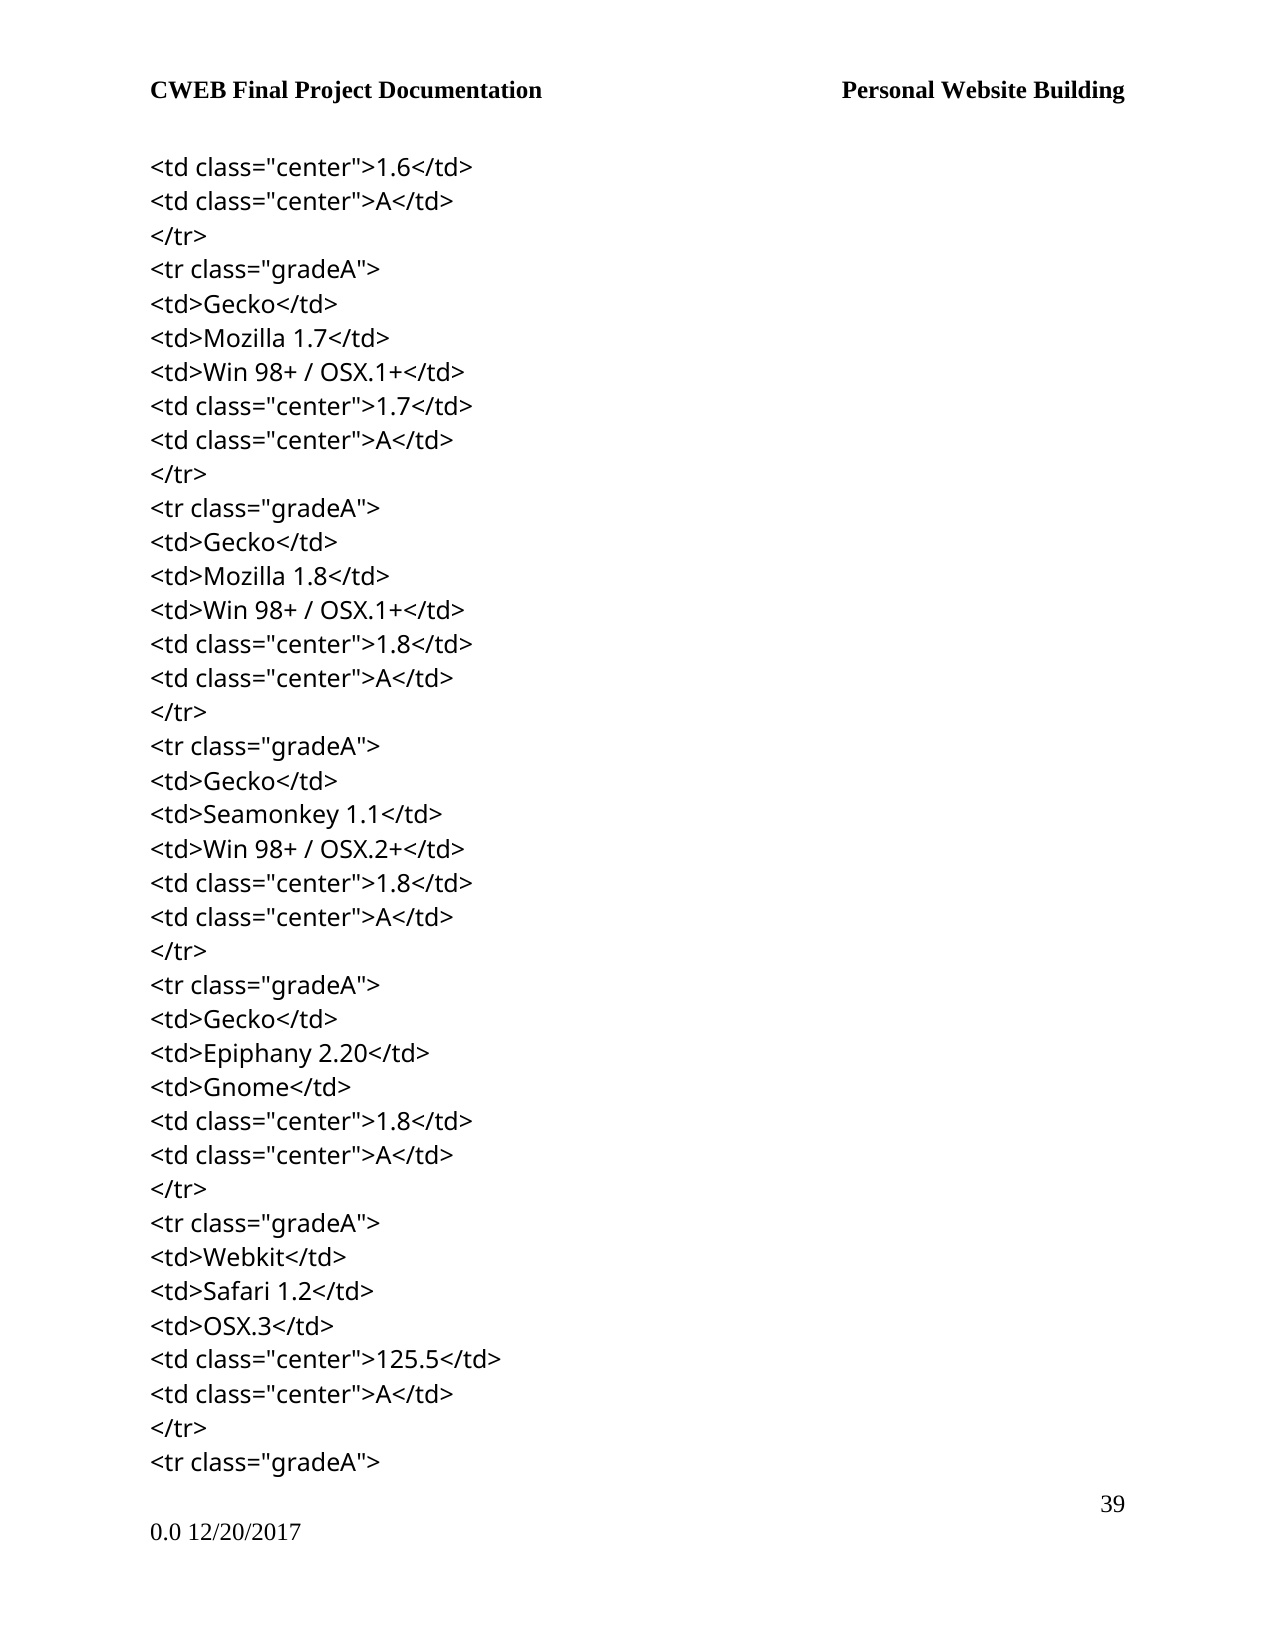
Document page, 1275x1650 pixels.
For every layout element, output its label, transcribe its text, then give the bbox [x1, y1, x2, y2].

text <td class="center">A</td> [150, 661, 1125, 695]
text </tr> [150, 1172, 1125, 1206]
text <td class="center">1.7</td> [150, 388, 1125, 422]
text <td class="center">1.8</td> [150, 627, 1125, 661]
text <td class="center">A</td> [150, 899, 1125, 933]
text <td class="center">1.6</td> [150, 150, 1125, 184]
text <td>Gecko</td> [150, 763, 1125, 797]
text <tr class="gradeA"> [150, 252, 1125, 286]
text <td>Gecko</td> [150, 286, 1125, 320]
text <tr class="gradeA"> [150, 967, 1125, 1002]
text </tr> [150, 695, 1125, 729]
text <td>Win 98+ / OSX.1+</td> [150, 593, 1125, 627]
text <td class="center">1.8</td> [150, 1104, 1125, 1138]
text <td class="center">1.8</td> [150, 865, 1125, 899]
text <td>Seamonkey 1.1</td> [150, 797, 1125, 831]
text <td>OSX.3</td> [150, 1308, 1125, 1342]
text <tr class="gradeA"> [150, 491, 1125, 525]
text </tr> [150, 218, 1125, 252]
text <td>Webkit</td> [150, 1240, 1125, 1274]
text <td>Win 98+ / OSX.1+</td> [150, 354, 1125, 388]
text <td>Gnome</td> [150, 1070, 1125, 1104]
text <td>Epiphany 2.20</td> [150, 1036, 1125, 1070]
text <td>Mozilla 1.8</td> [150, 559, 1125, 593]
text <td class="center">A</td> [150, 1376, 1125, 1410]
text </tr> [150, 457, 1125, 491]
text <tr class="gradeA"> [150, 1444, 1125, 1478]
text <td>Gecko</td> [150, 1002, 1125, 1036]
text <td class="center">A</td> [150, 184, 1125, 218]
text <td>Gecko</td> [150, 525, 1125, 559]
text </tr> [150, 1410, 1125, 1444]
text <td>Mozilla 1.7</td> [150, 320, 1125, 354]
text <tr class="gradeA"> [150, 729, 1125, 763]
text <tr class="gradeA"> [150, 1206, 1125, 1240]
text <td>Win 98+ / OSX.2+</td> [150, 831, 1125, 865]
text <td class="center">A</td> [150, 422, 1125, 457]
text <td class="center">125.5</td> [150, 1342, 1125, 1376]
text </tr> [150, 933, 1125, 967]
text <td>Safari 1.2</td> [150, 1274, 1125, 1308]
text <td class="center">A</td> [150, 1138, 1125, 1172]
